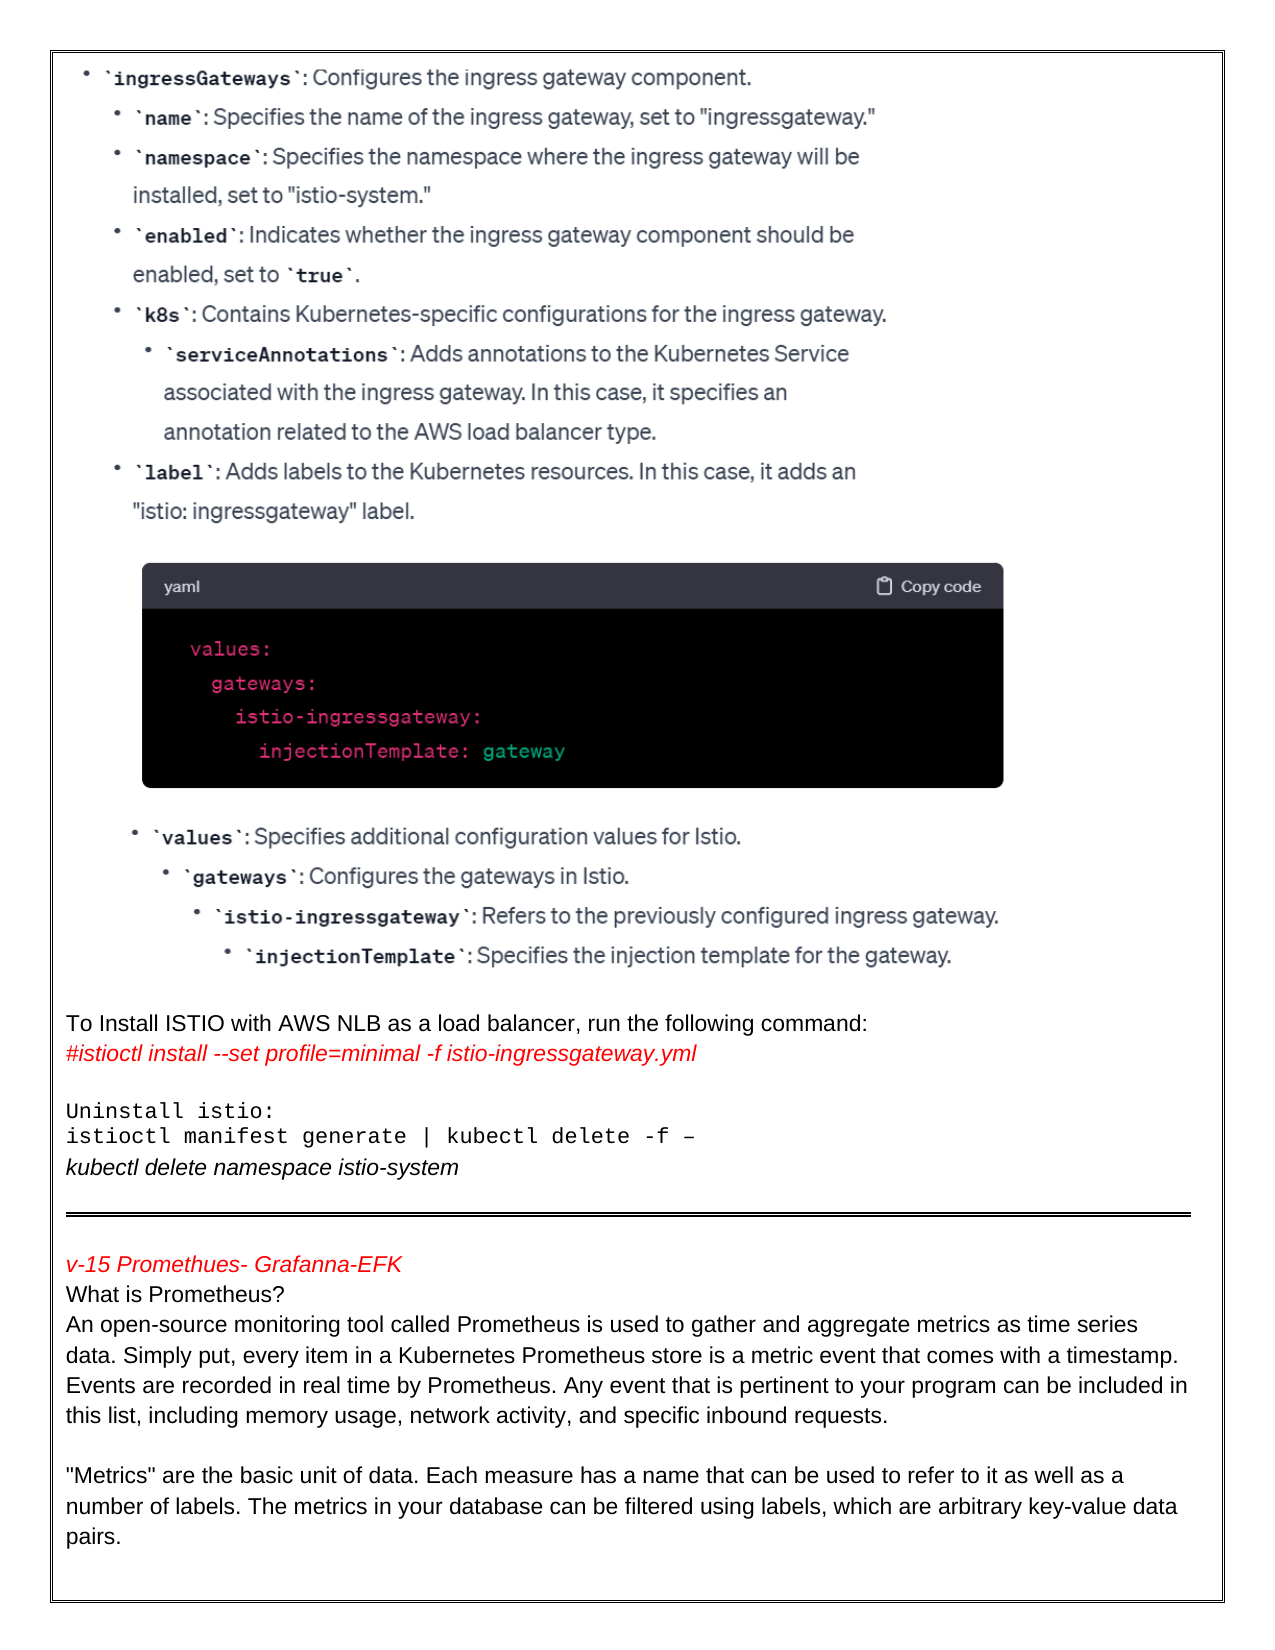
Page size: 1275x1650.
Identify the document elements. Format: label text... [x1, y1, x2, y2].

text What is Prometheus? [66, 1281, 1191, 1308]
text v-15 Promethues- Grafanna-EFK [66, 1251, 1191, 1277]
text Uninstall istio: [66, 1100, 1191, 1125]
text An open-source monitoring tool called Prometheus is used to gather and aggregate metrics as time series data. Simply put, every item in a Kubernetes Prometheus store is a metric event that comes with a timestamp. [66, 1311, 1191, 1368]
text #istioctl install --set profile=minimal -f istio-ingressgateway.yml [66, 1040, 1191, 1066]
picture [65, 56, 1041, 982]
text "Metrics" are the basic unit of data. Each measure has a name that can be used to refer to it as well as a number of labels. The metrics in your database can be filtered using labels, which are arbitrary key-value data pairs. [66, 1462, 1191, 1549]
text Events are recorded in real time by Prometheus. Any event that is pertinent to your program can be included in this list, including memory usage, network activity, and specific inbound requests. [66, 1372, 1191, 1428]
text kubectl delete namespace istio-system [66, 1154, 1191, 1180]
text istioctl manifest generate | kubectl delete -f – [66, 1125, 1191, 1150]
text To Install ISTIO with AWS NLB as a load balancer, run the following command: [66, 1010, 1191, 1036]
